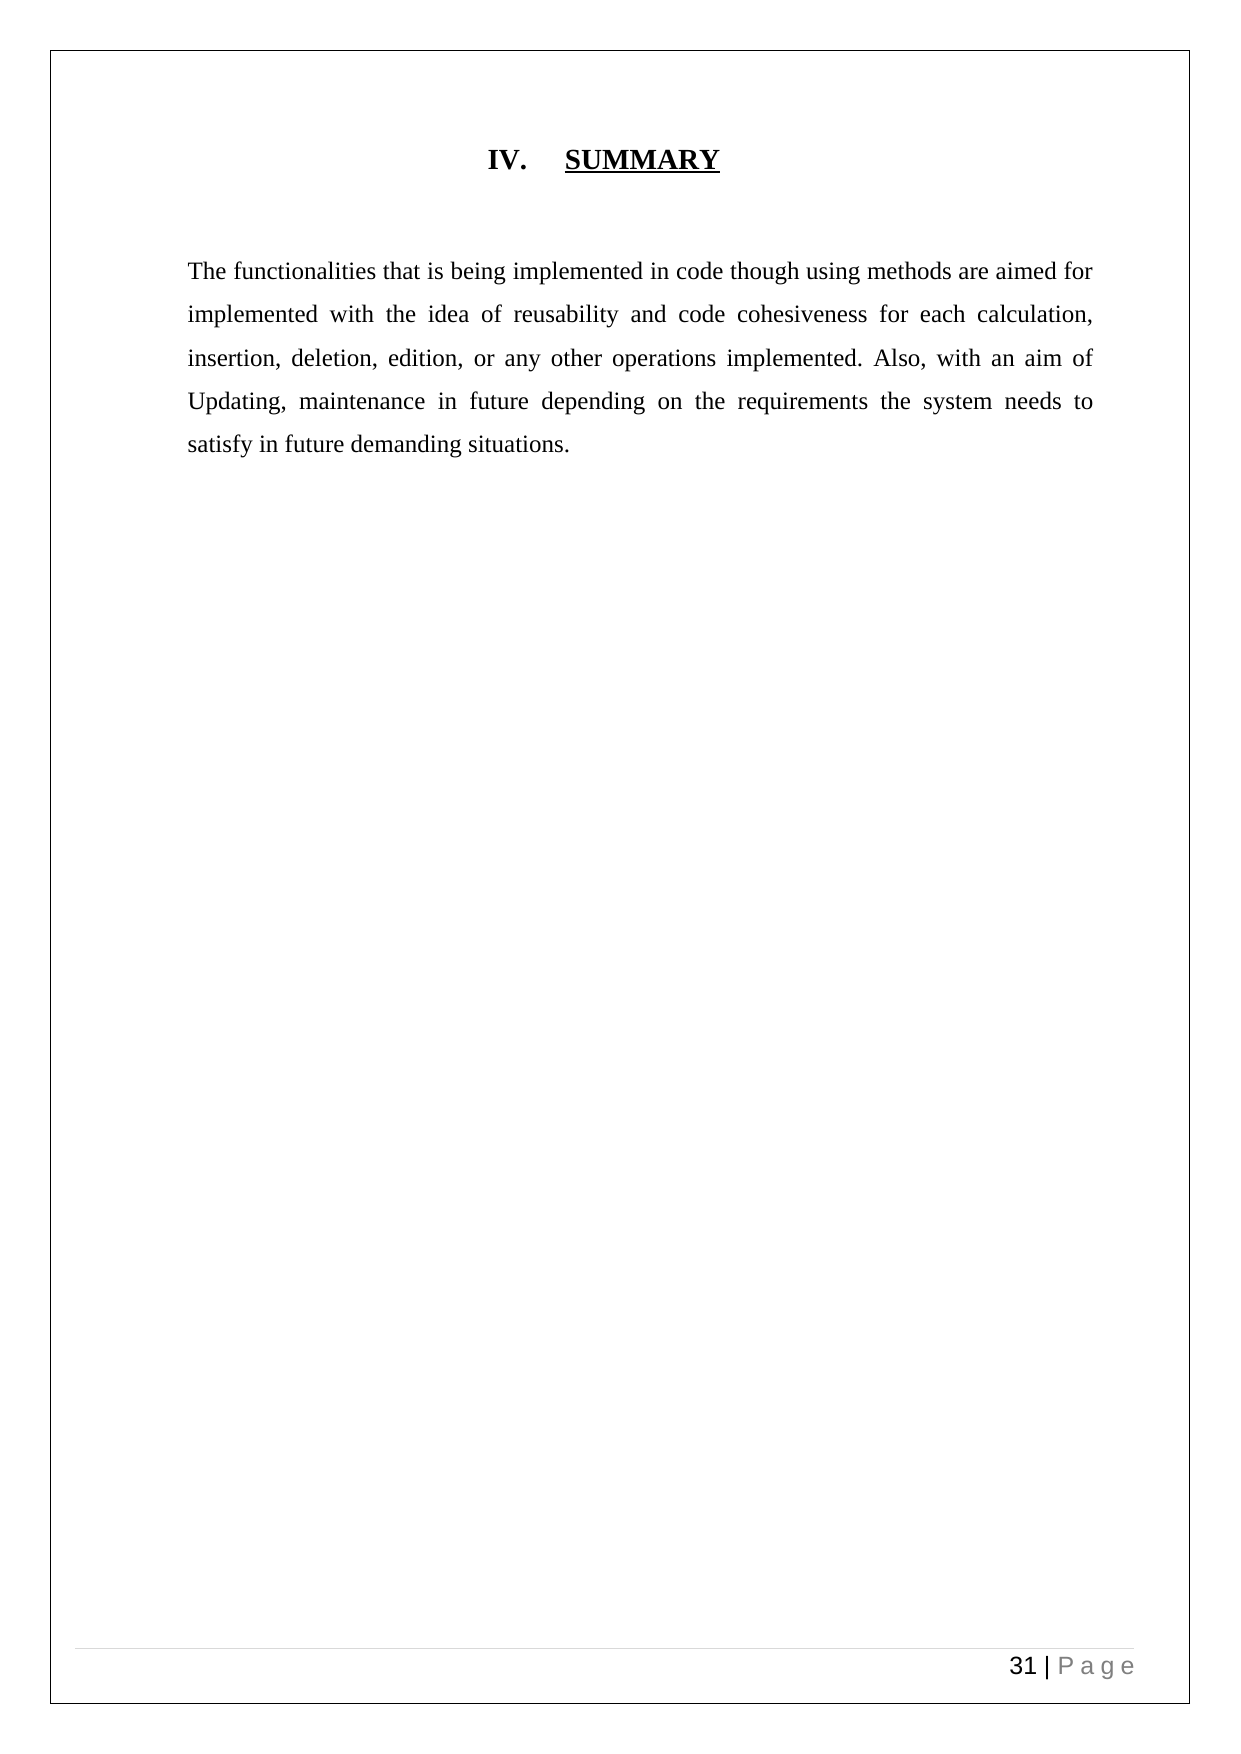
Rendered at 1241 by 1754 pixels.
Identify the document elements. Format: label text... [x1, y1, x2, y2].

subtitle SUMMARY [112, 142, 1134, 176]
text The functionalities that is being implemented in code though using methods are aimed for implemented with the idea of reusability and code cohesiveness for each calculation, insertion, deletion, edition, or any other operations implemented. Also, with an aim of Updating, maintenance in future depending on the requirements the system needs to satisfy in future demanding situations. [187, 256, 1094, 458]
